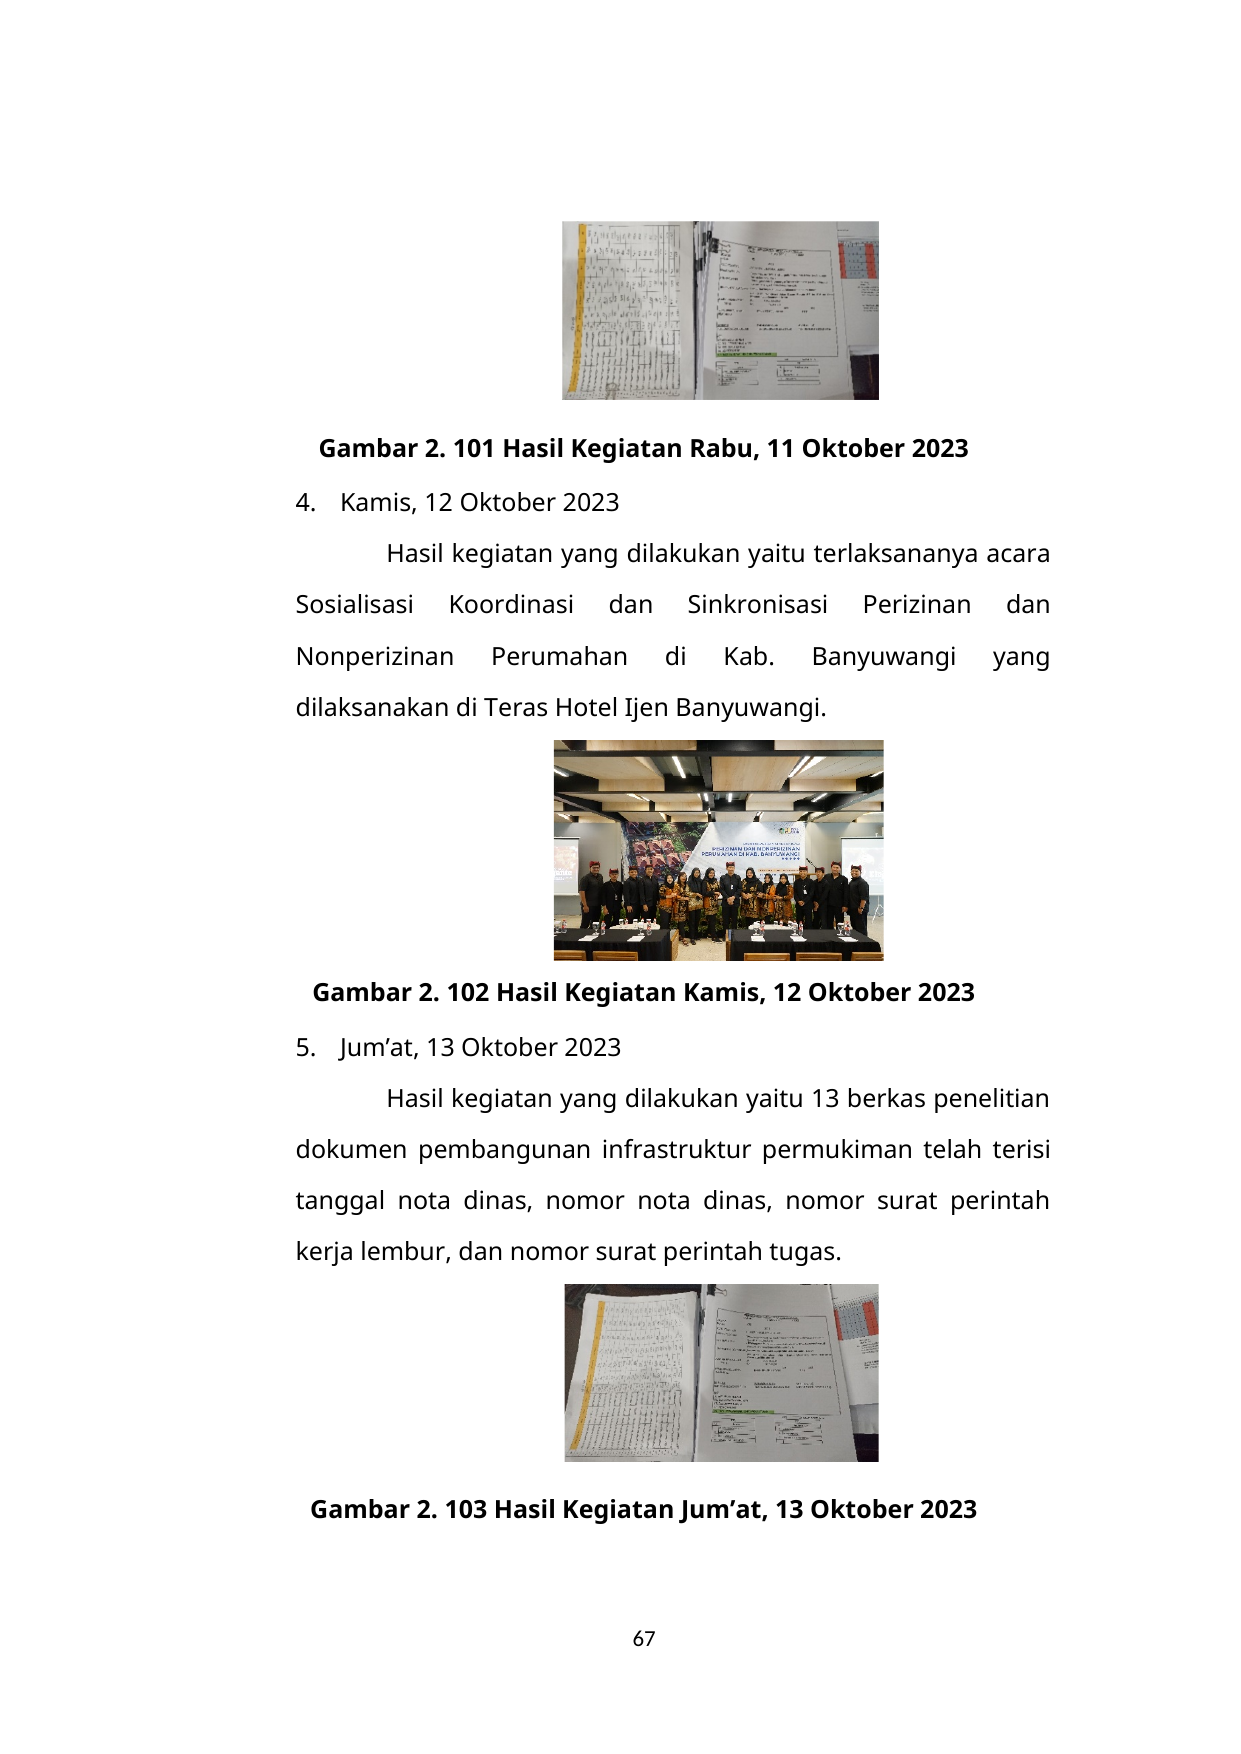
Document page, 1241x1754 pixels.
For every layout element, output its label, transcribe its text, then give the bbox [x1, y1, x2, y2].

picture [564, 1284, 879, 1462]
picture [553, 740, 884, 961]
list Jum’at, 13 Oktober 2023 [295, 1029, 1051, 1063]
list Kamis, 12 Oktober 2023 [295, 485, 1051, 519]
text Hasil kegiatan yang dilakukan yaitu 13 berkas penelitian dokumen pembangunan infrastruktur permukiman telah terisi tanggal nota dinas, nomor nota dinas, nomor surat perintah kerja lembur, dan nomor surat perintah tugas. [295, 1080, 1051, 1267]
text Gambar 2. 102 Hasil Kegiatan Kamis, 12 Oktober 2023 [236, 974, 1051, 1008]
text Gambar 2. 101 Hasil Kegiatan Rabu, 11 Oktober 2023 [236, 430, 1051, 464]
text Gambar 2. 103 Hasil Kegiatan Jum’at, 13 Oktober 2023 [236, 1492, 1051, 1526]
picture [563, 222, 879, 400]
text Hasil kegiatan yang dilakukan yaitu terlaksananya acara Sosialisasi Koordinasi dan Sinkronisasi Perizinan dan Nonperizinan Perumahan di Kab. Banyuwangi yang dilaksanakan di Teras Hotel Ijen Banyuwangi. [295, 536, 1051, 723]
